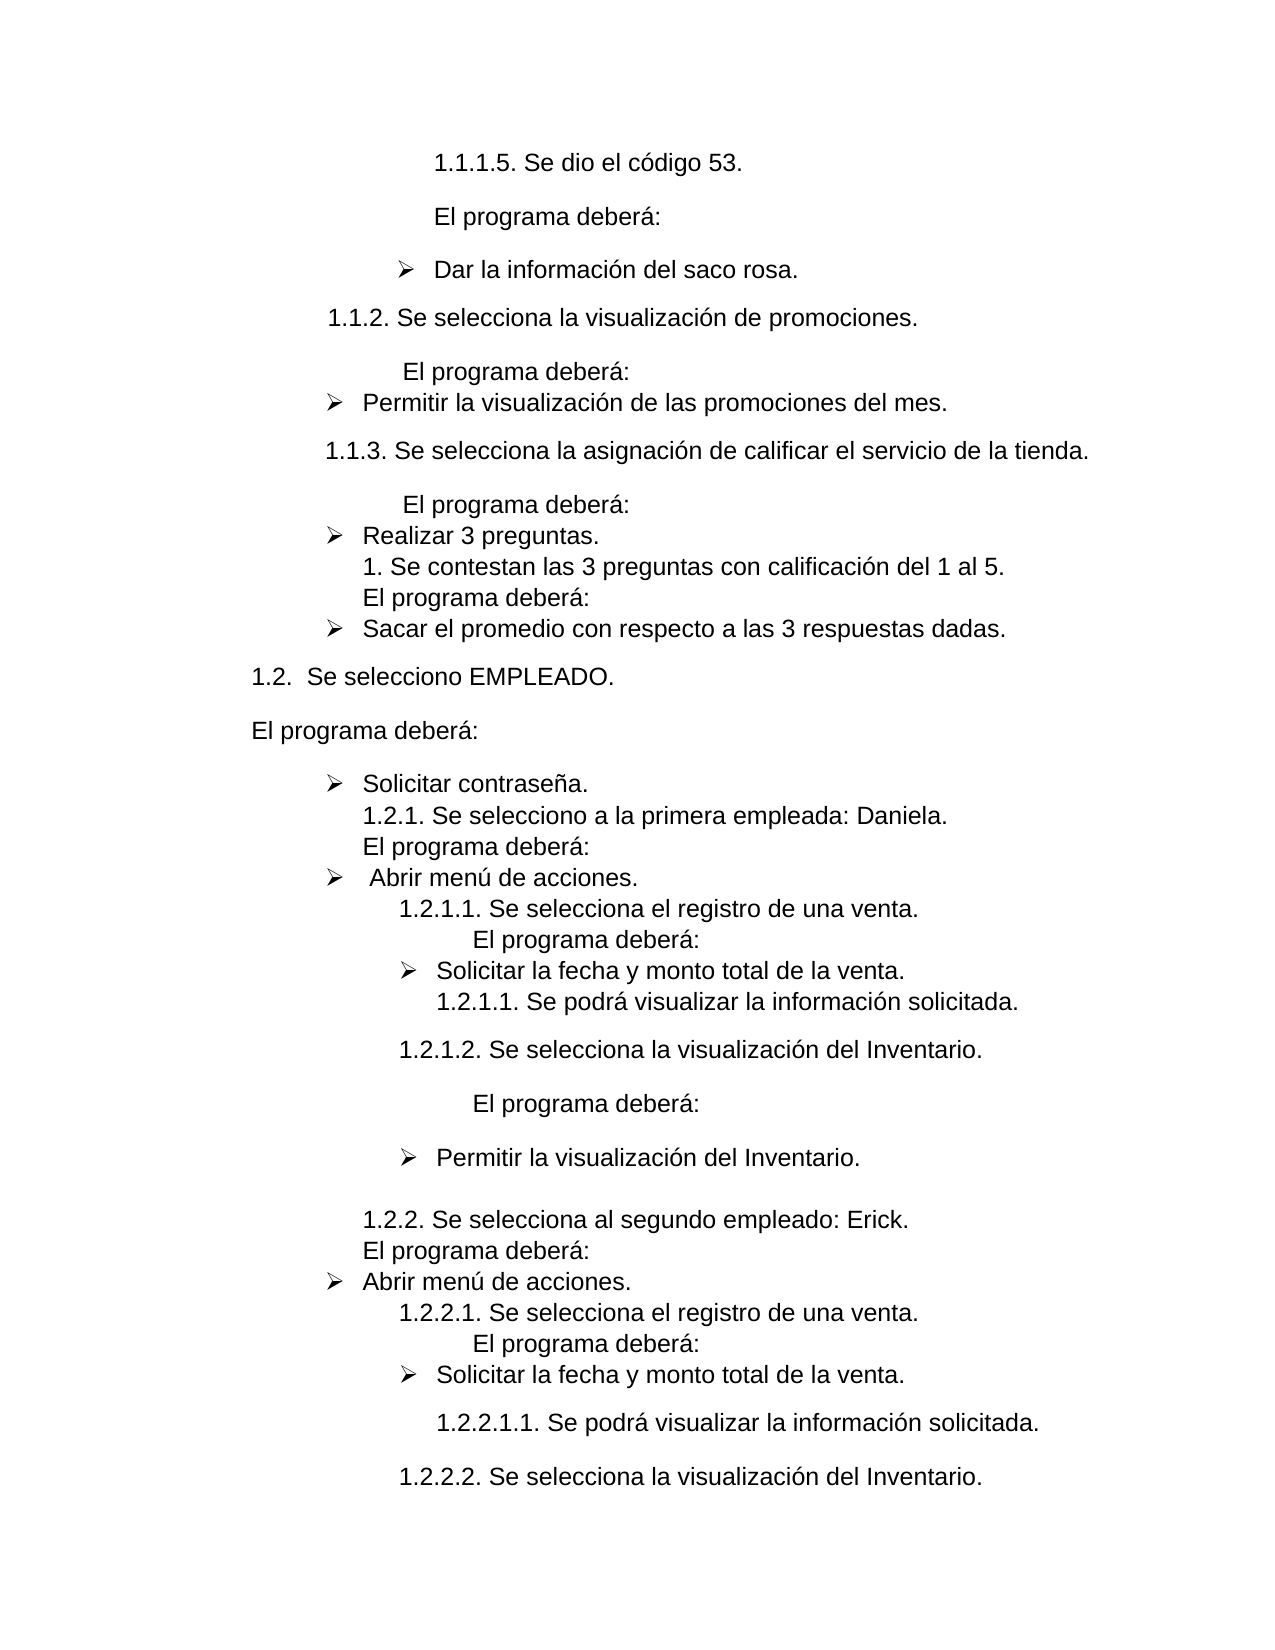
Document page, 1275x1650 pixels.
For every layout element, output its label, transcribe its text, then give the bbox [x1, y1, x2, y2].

text 1.2.2.1.1. Se podrá visualizar la información solicitada. [398, 1408, 1098, 1437]
list 1.2.1.1. Se selecciona el registro de una venta. [398, 894, 1098, 923]
text 1.1.3. Se selecciona la asignación de calificar el servicio de la tienda. [325, 436, 1098, 464]
list El programa deberá: [472, 1329, 1098, 1358]
text El programa deberá: [433, 201, 1098, 230]
list Sacar el promedio con respecto a las 3 respuestas dadas. [325, 614, 1098, 643]
text 1.2.2.2. Se selecciona la visualización del Inventario. [398, 1462, 1098, 1490]
list 1.2.1. Se selecciono a la primera empleada: Daniela. [362, 801, 1098, 829]
list El programa deberá: [362, 832, 1098, 860]
list El programa deberá: [402, 357, 1098, 386]
text 1.1.2. Se selecciona la visualización de promociones. [327, 303, 1098, 332]
text El programa deberá: [472, 1089, 1098, 1117]
list El programa deberá: [362, 583, 1098, 612]
list 1.2.1.1. Se podrá visualizar la información solicitada. [436, 987, 1098, 1016]
text 1.1.1.5. Se dio el código 53. [433, 148, 1098, 176]
list 1. Se contestan las 3 preguntas con calificación del 1 al 5. [362, 552, 1098, 581]
list Realizar 3 preguntas. [325, 521, 1098, 549]
list Permitir la visualización de las promociones del mes. [325, 388, 1098, 417]
text 1.2.1.2. Se selecciona la visualización del Inventario. [398, 1035, 1098, 1063]
list El programa deberá: [402, 490, 1098, 518]
list Abrir menú de acciones. [325, 863, 1098, 892]
list Solicitar contraseña. [325, 769, 1098, 798]
list Dar la información del saco rosa. [396, 255, 1098, 284]
text El programa deberá: [177, 716, 1098, 744]
list 1.2.2. Se selecciona al segundo empleado: Erick. [362, 1205, 1098, 1233]
list El programa deberá: [472, 925, 1098, 954]
text 1.2. Se selecciono EMPLEADO. [177, 662, 1098, 691]
list Abrir menú de acciones. [325, 1267, 1098, 1296]
list Solicitar la fecha y monto total de la venta. [398, 1360, 1098, 1389]
list 1.2.2.1. Se selecciona el registro de una venta. [398, 1298, 1098, 1327]
list Solicitar la fecha y monto total de la venta. [398, 956, 1098, 985]
list El programa deberá: [362, 1236, 1098, 1264]
list Permitir la visualización del Inventario. [398, 1142, 1098, 1171]
